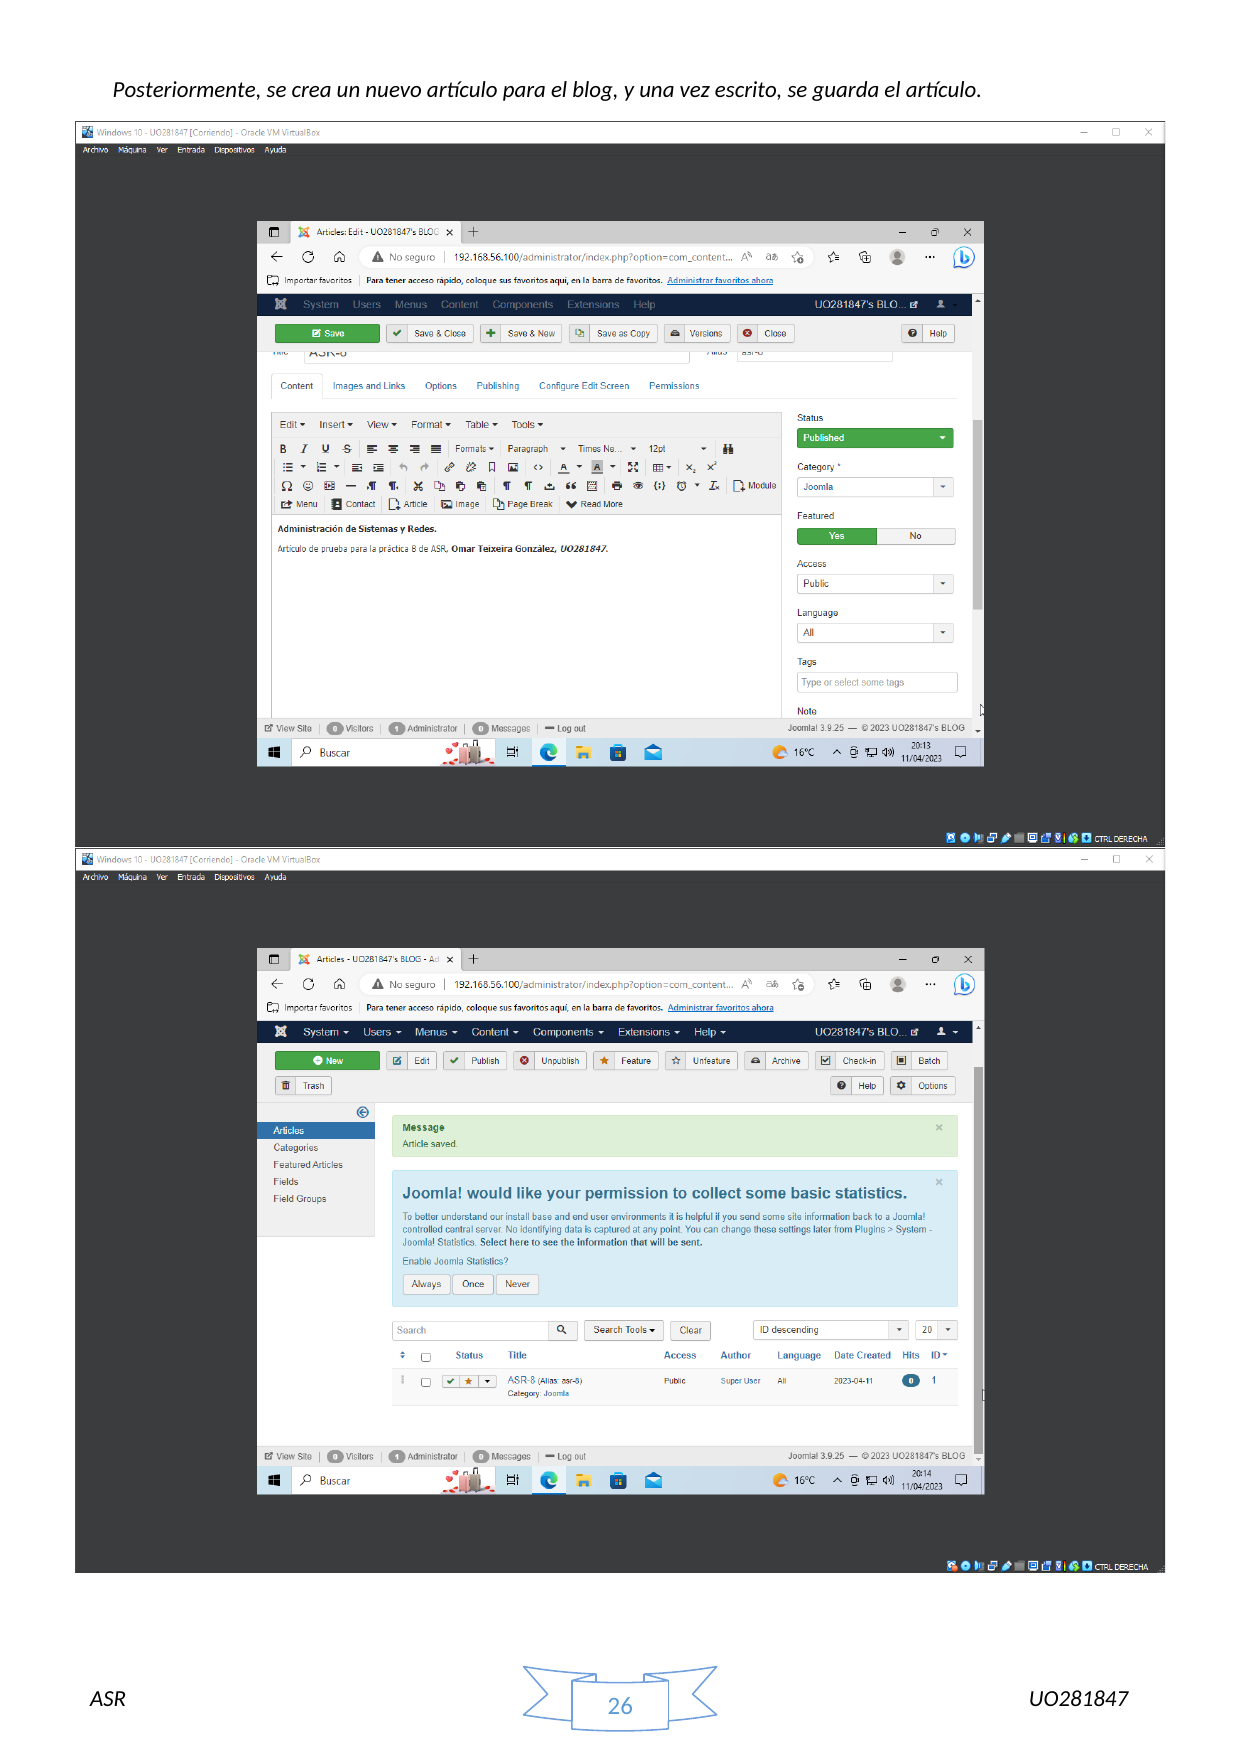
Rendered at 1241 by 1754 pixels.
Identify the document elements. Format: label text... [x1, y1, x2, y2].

picture [75, 121, 1166, 847]
picture [75, 848, 1166, 1573]
text Posteriormente, se crea un nuevo artículo para el blog, y una vez escrito, se guarda el artículo. [75, 75, 1165, 103]
